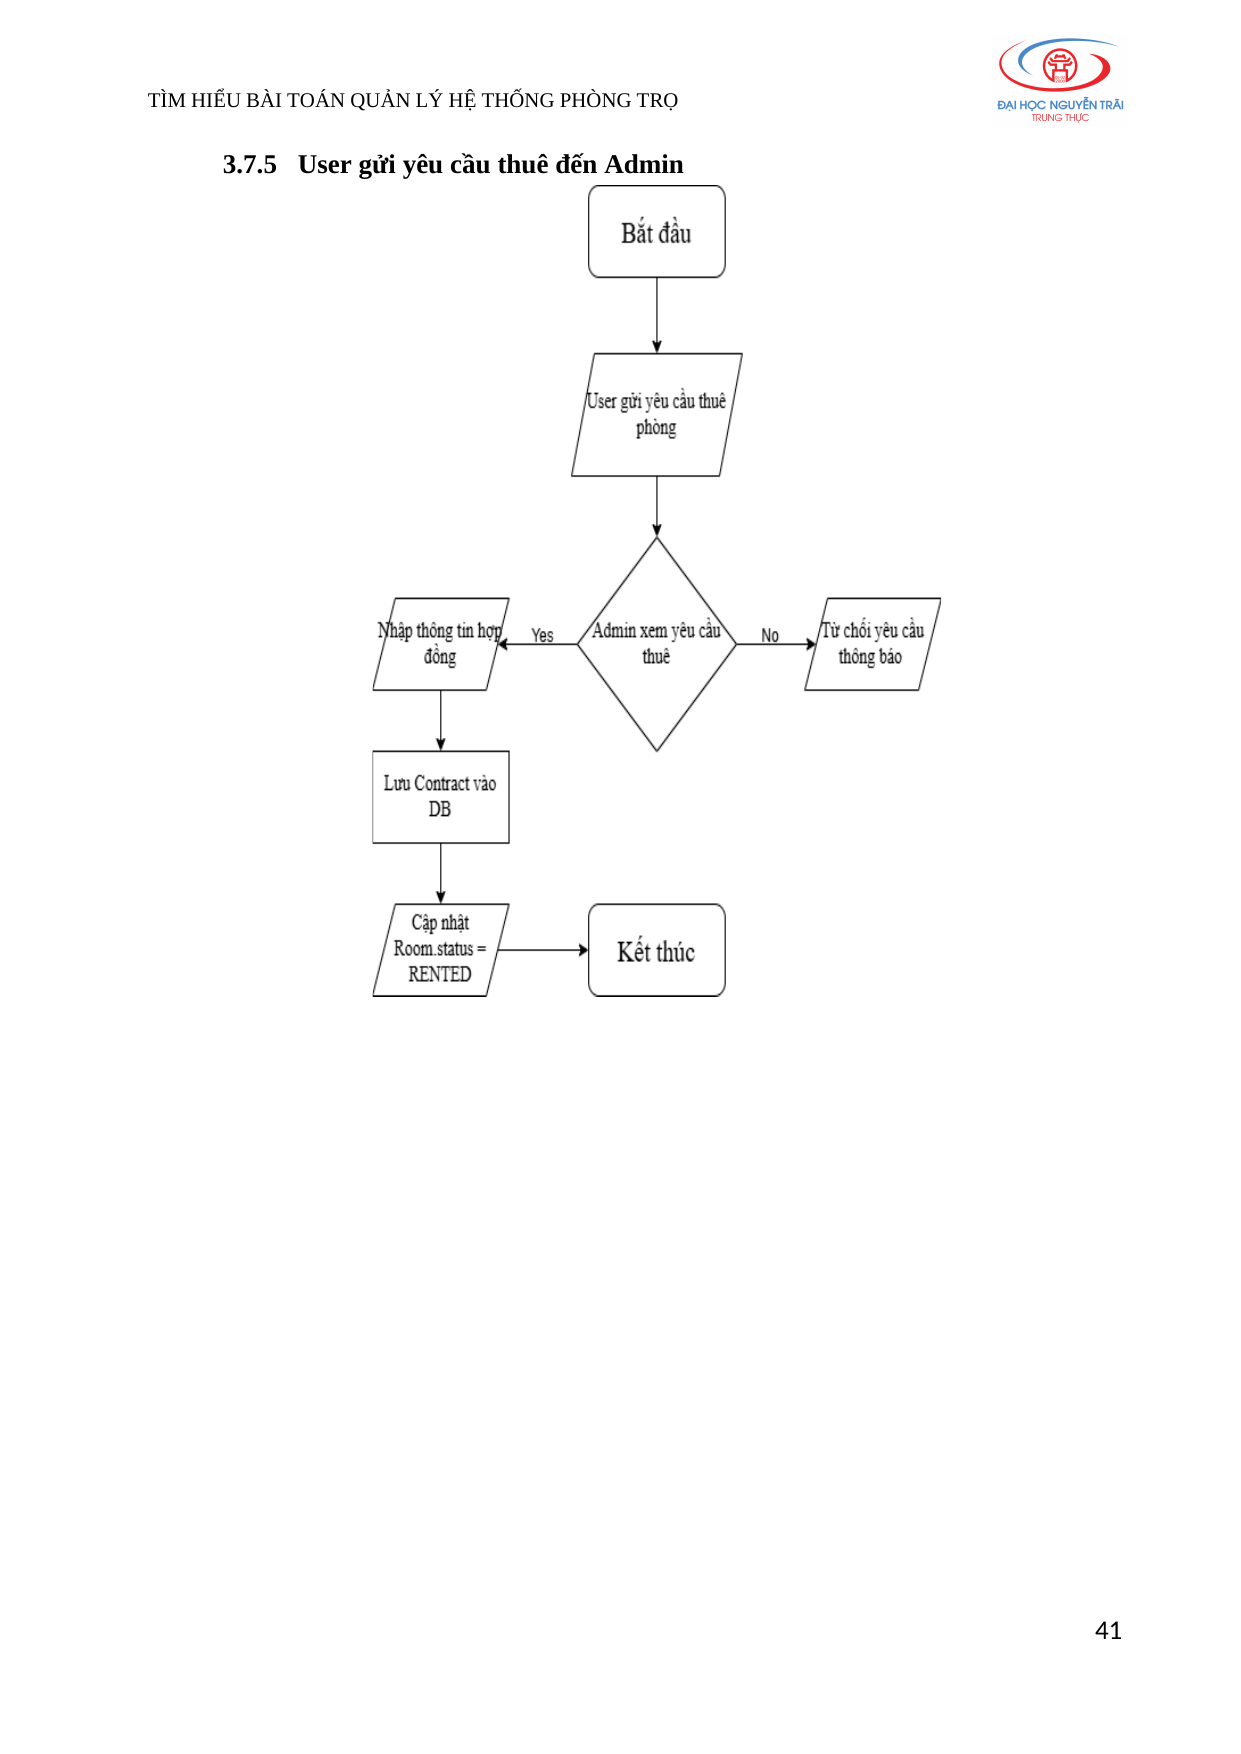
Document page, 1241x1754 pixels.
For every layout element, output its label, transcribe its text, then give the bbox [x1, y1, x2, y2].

picture [991, 34, 1129, 127]
picture [372, 185, 942, 997]
subtitle 3.7.5 User gửi yêu cầu thuê đến Admin [148, 148, 1122, 179]
